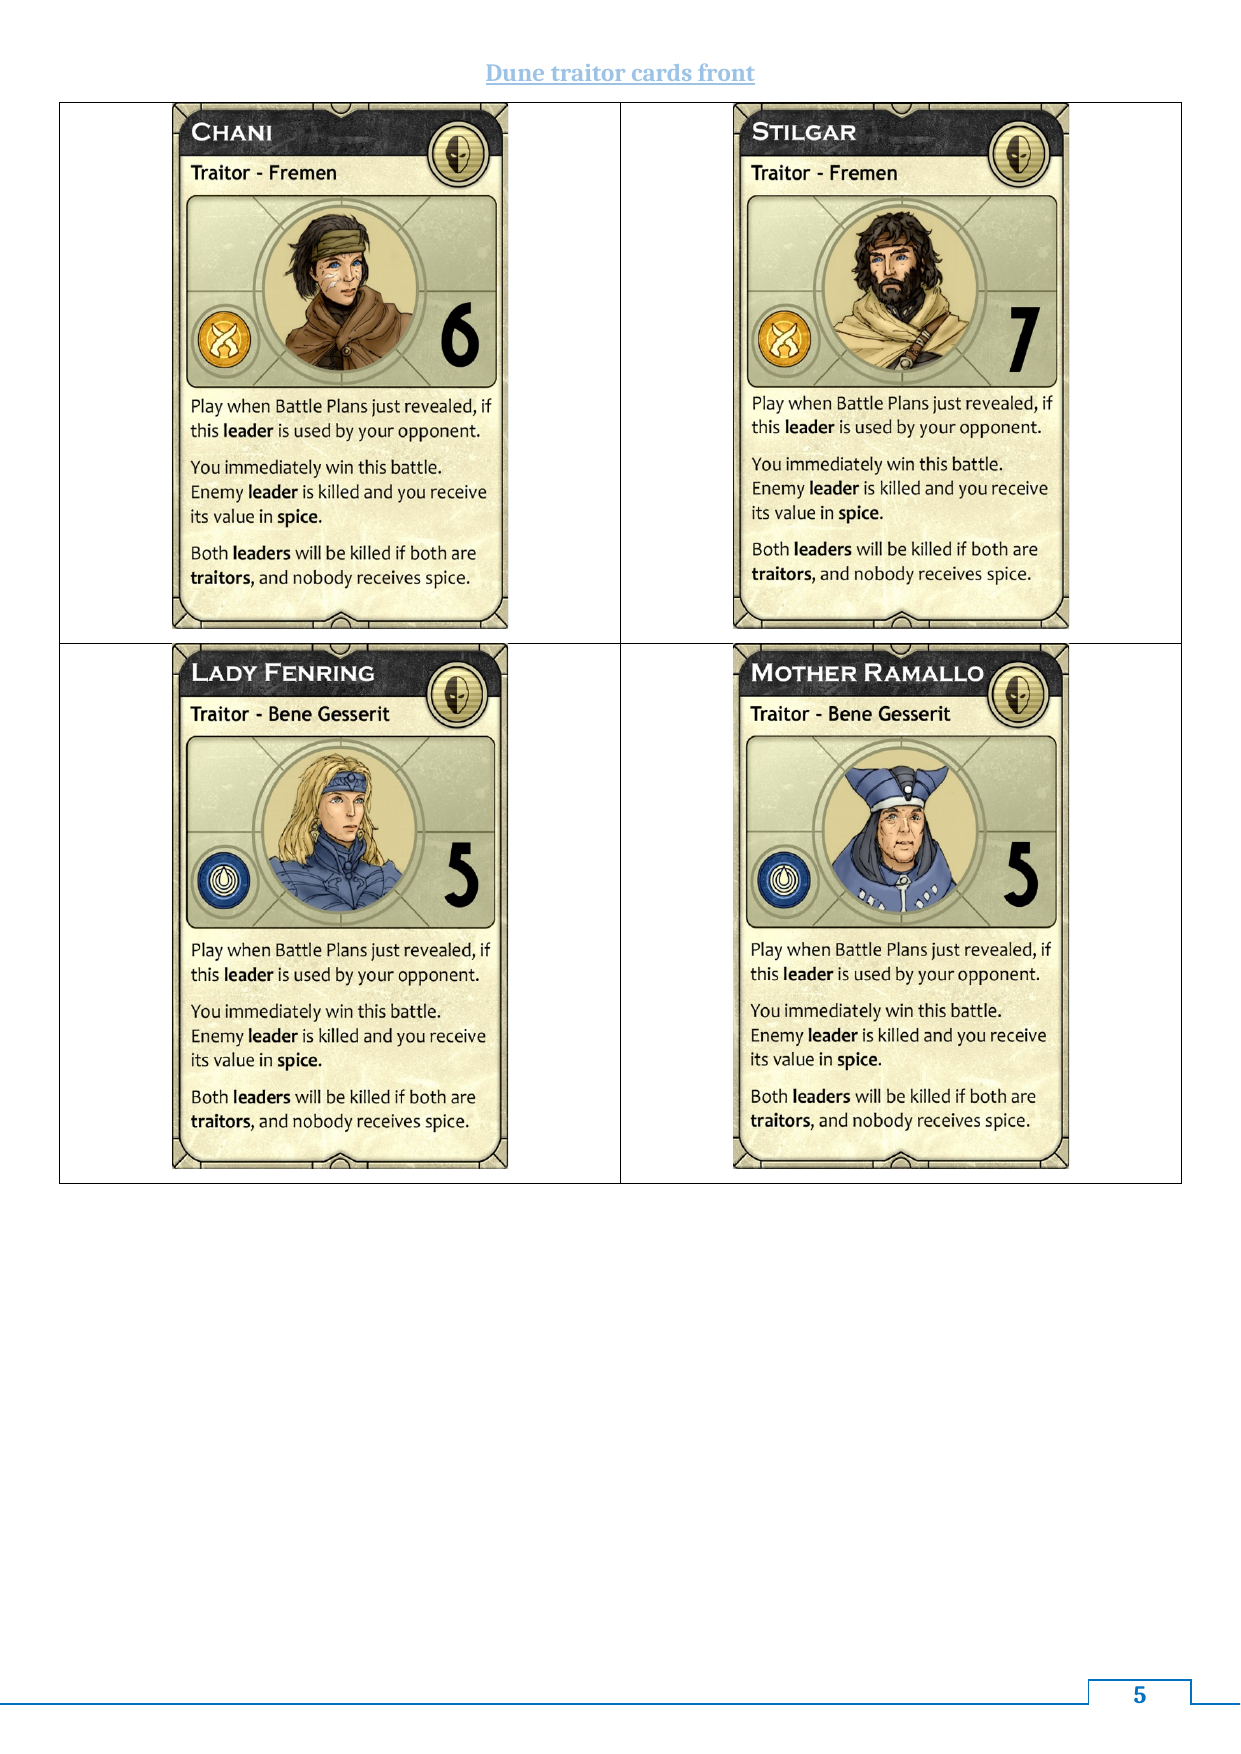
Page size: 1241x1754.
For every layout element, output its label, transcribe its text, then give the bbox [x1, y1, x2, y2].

table_cell [621, 644, 1181, 1183]
table_header [621, 103, 1181, 642]
picture [172, 103, 509, 629]
subtitle Dune traitor cards front [59, 59, 1181, 88]
table_cell [60, 644, 620, 1183]
table_header [60, 103, 620, 642]
picture [733, 643, 1070, 1169]
picture [733, 103, 1070, 629]
picture [172, 643, 509, 1169]
